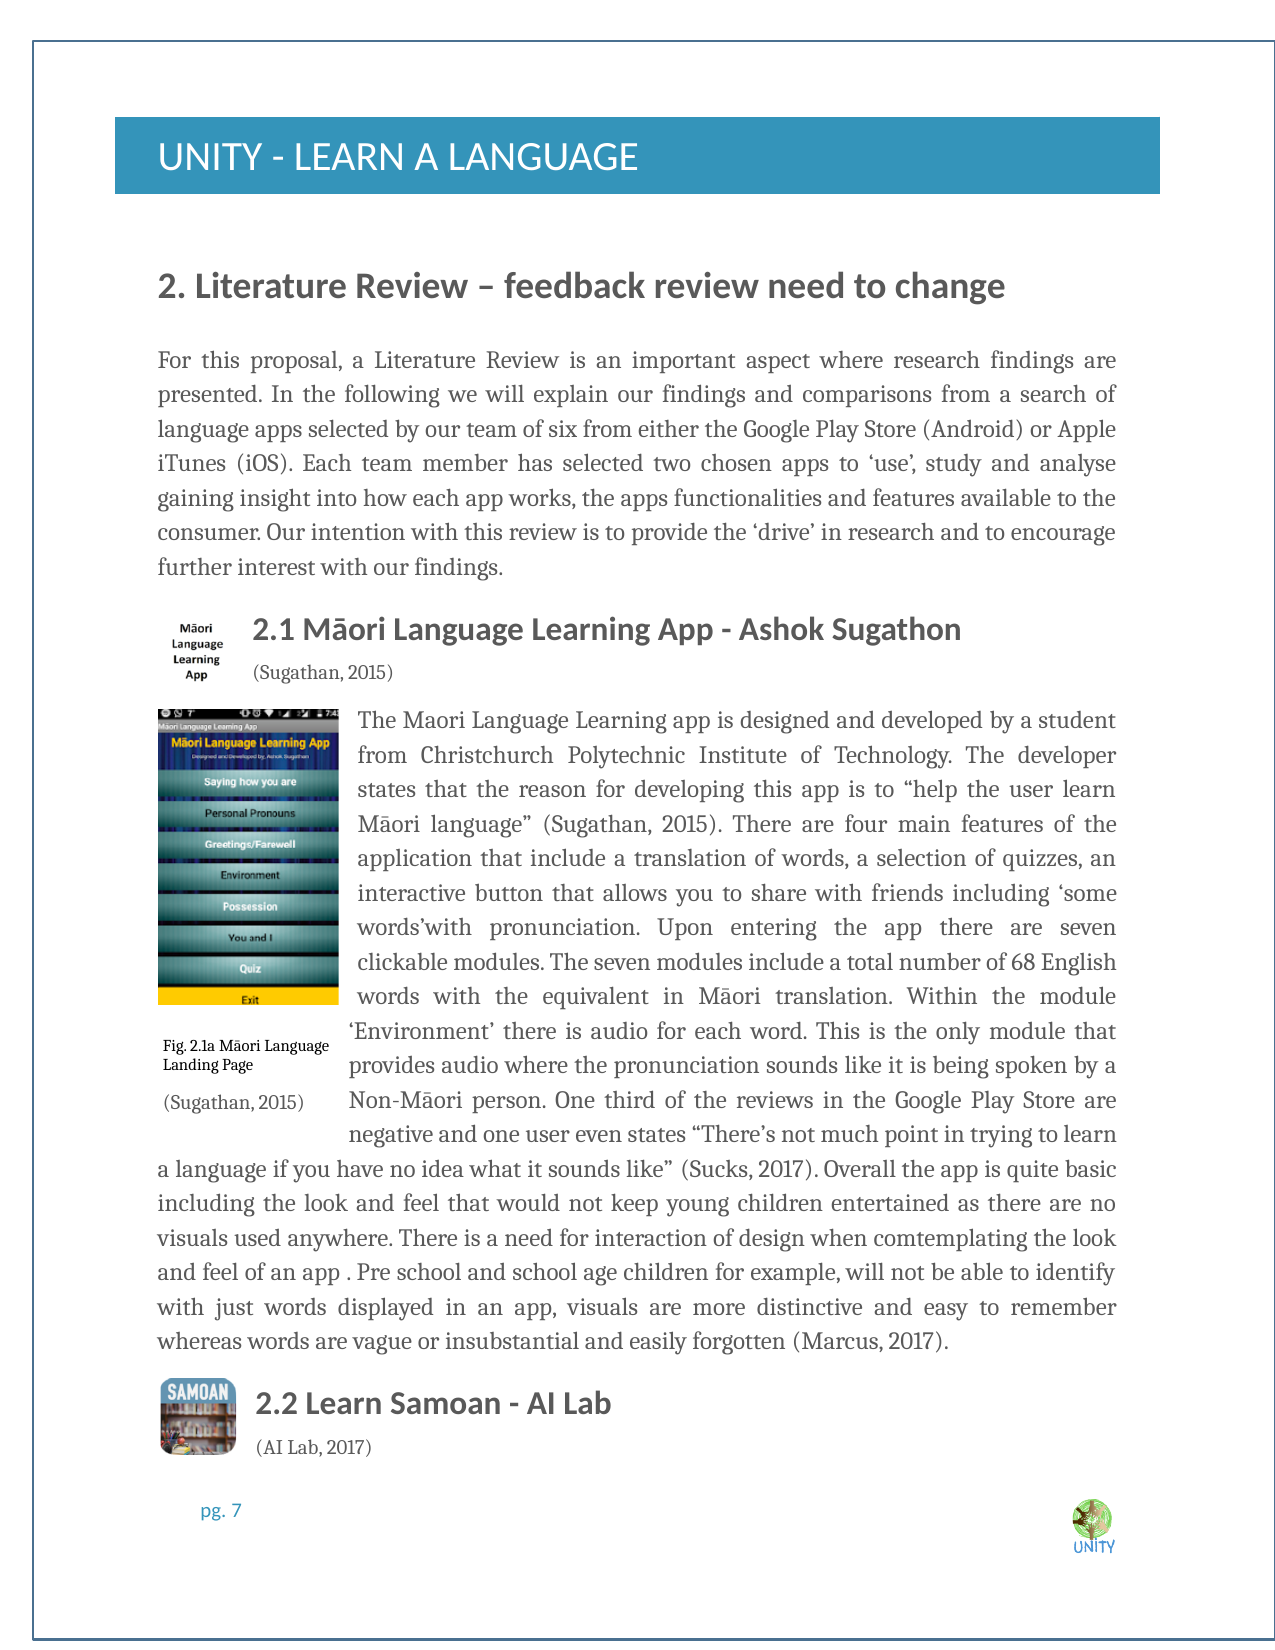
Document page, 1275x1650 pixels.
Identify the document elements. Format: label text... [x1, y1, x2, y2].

subtitle 2.2 Learn Samoan - AI Lab [237, 1382, 1117, 1423]
picture [160, 1378, 237, 1455]
text The Maori Language Learning app is designed and developed by a student from Christchurch Polytechnic Institute of Technology. The developer states that the reason for developing this app is to “help the user learn Māori language”. There are four main features of the application that include a translation of words, a selection of quizzes, an interactive button that allows you to share with friends including ‘some words’with pronunciation. Upon entering the app there are seven clickable modules. The seven modules include a total number of 68 English words with the equivalent in Māori translation. Within the module ‘Environment’ there is audio for each word. This is the only module that provides audio where the pronunciation sounds like it is being spoken by a Non-Māori person. One third of the reviews in the Google Play Store are negative and one user even states “There’s not much point in trying to learn a language if you have no idea what it sounds like”. Overall the app is quite basic including the look and feel that would not keep young children entertained as there are no visuals used anywhere. There is a need for interaction of design when comtemplating the look and feel of an app . Pre school and school age children for example, will not be able to identify with just words displayed in an app, visuals are more distinctive and easy to remember whereas words are vague or insubstantial and easily forgotten . [157, 706, 1117, 1356]
picture [1067, 1492, 1116, 1558]
subtitle 2. Literature Review – feedback review need to change [157, 262, 1117, 308]
picture [158, 709, 339, 1005]
subtitle 2.1 Māori Language Learning App - Ashok Sugathon [157, 608, 1117, 649]
text For this proposal, a Literature Review is an important aspect where research findings are presented. In the following we will explain our findings and comparisons from a search of language apps selected by our team of six from either the Google Play Store (Android) or Apple iTunes (iOS). Each team member has selected two chosen apps to ‘use’, study and analyse gaining insight into how each app works, the apps functionalities and features available to the consumer. Our intention with this review is to provide the ‘drive’ in research and to encourage further interest with our findings. [157, 346, 1117, 581]
picture [158, 614, 233, 690]
